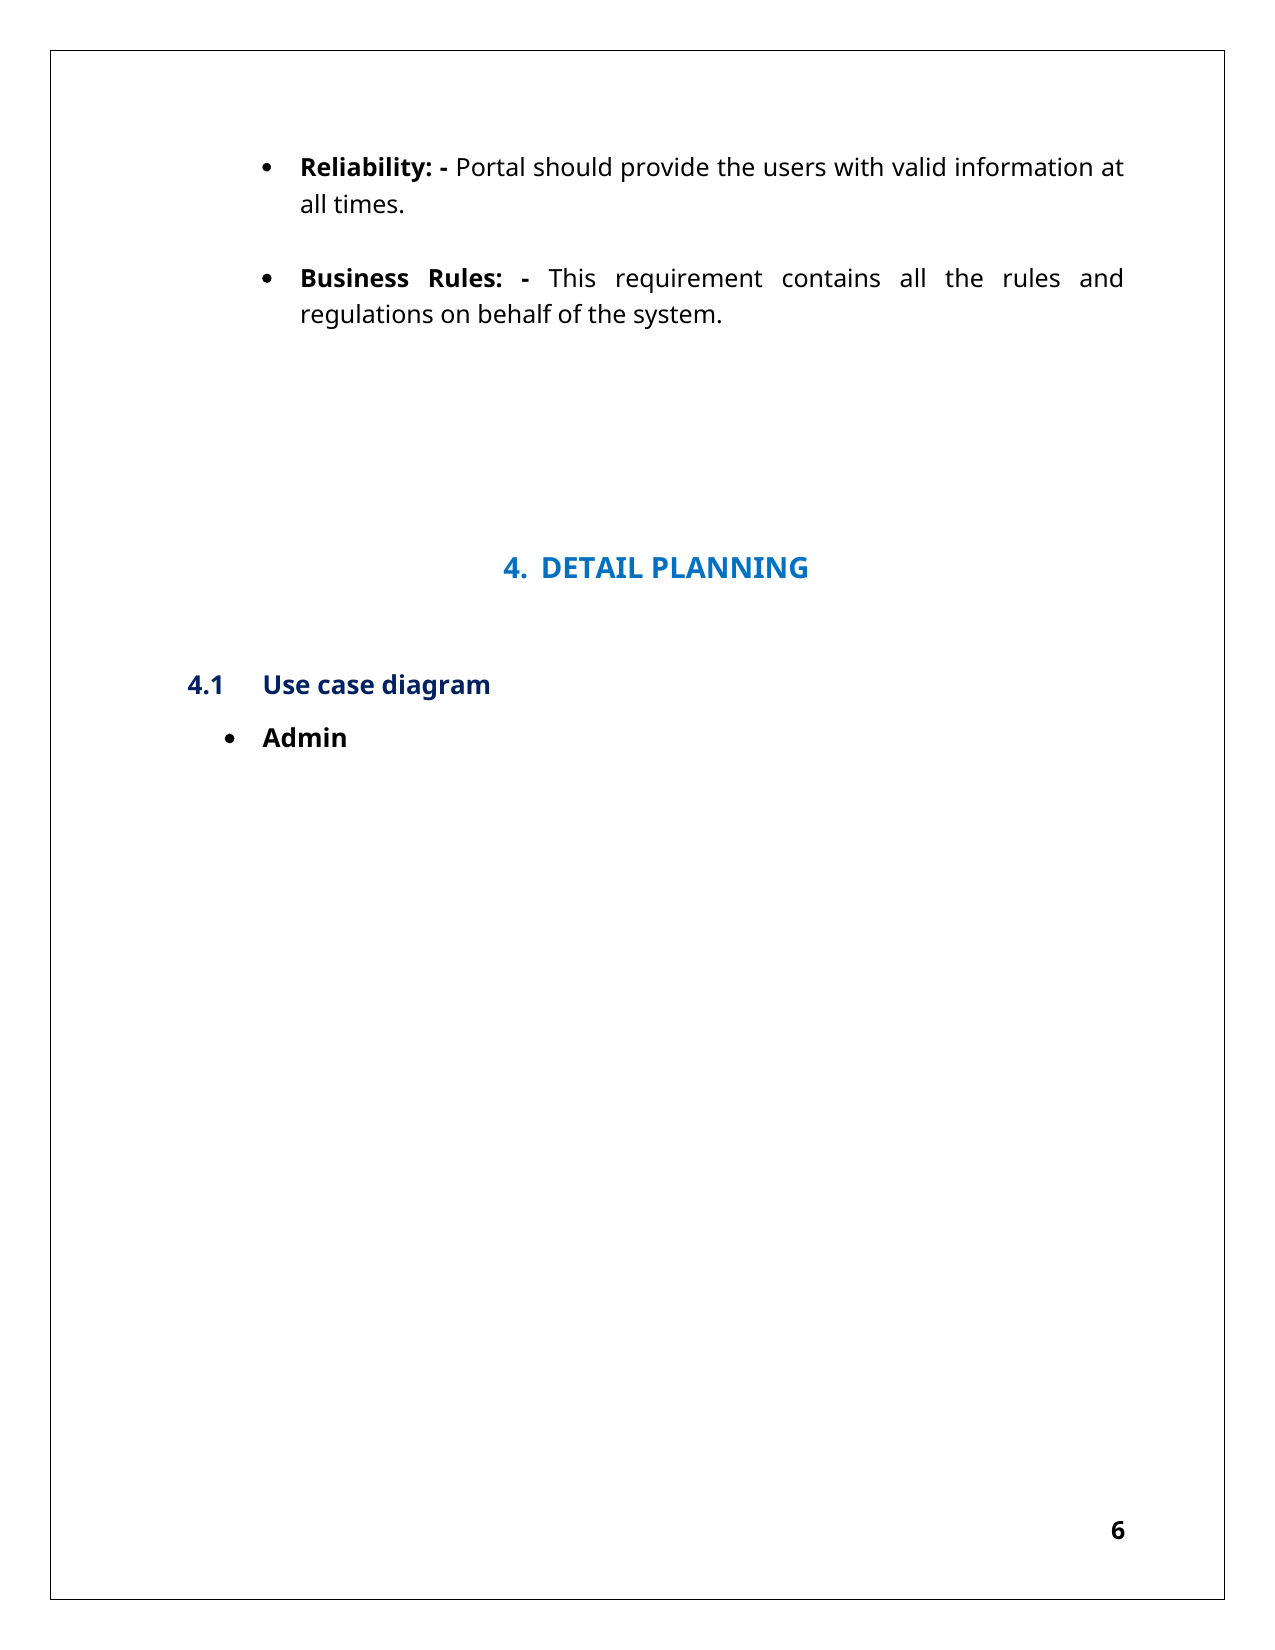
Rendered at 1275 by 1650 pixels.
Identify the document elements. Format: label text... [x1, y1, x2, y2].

list DETAIL PLANNING [187, 548, 1125, 587]
list Business Rules: - This requirement contains all the rules and regulations on behalf of the system. [262, 260, 1125, 331]
list Admin [225, 720, 1125, 755]
list Use case diagram [187, 667, 1125, 702]
list Reliability: - Portal should provide the users with valid information at all times. [262, 150, 1125, 221]
